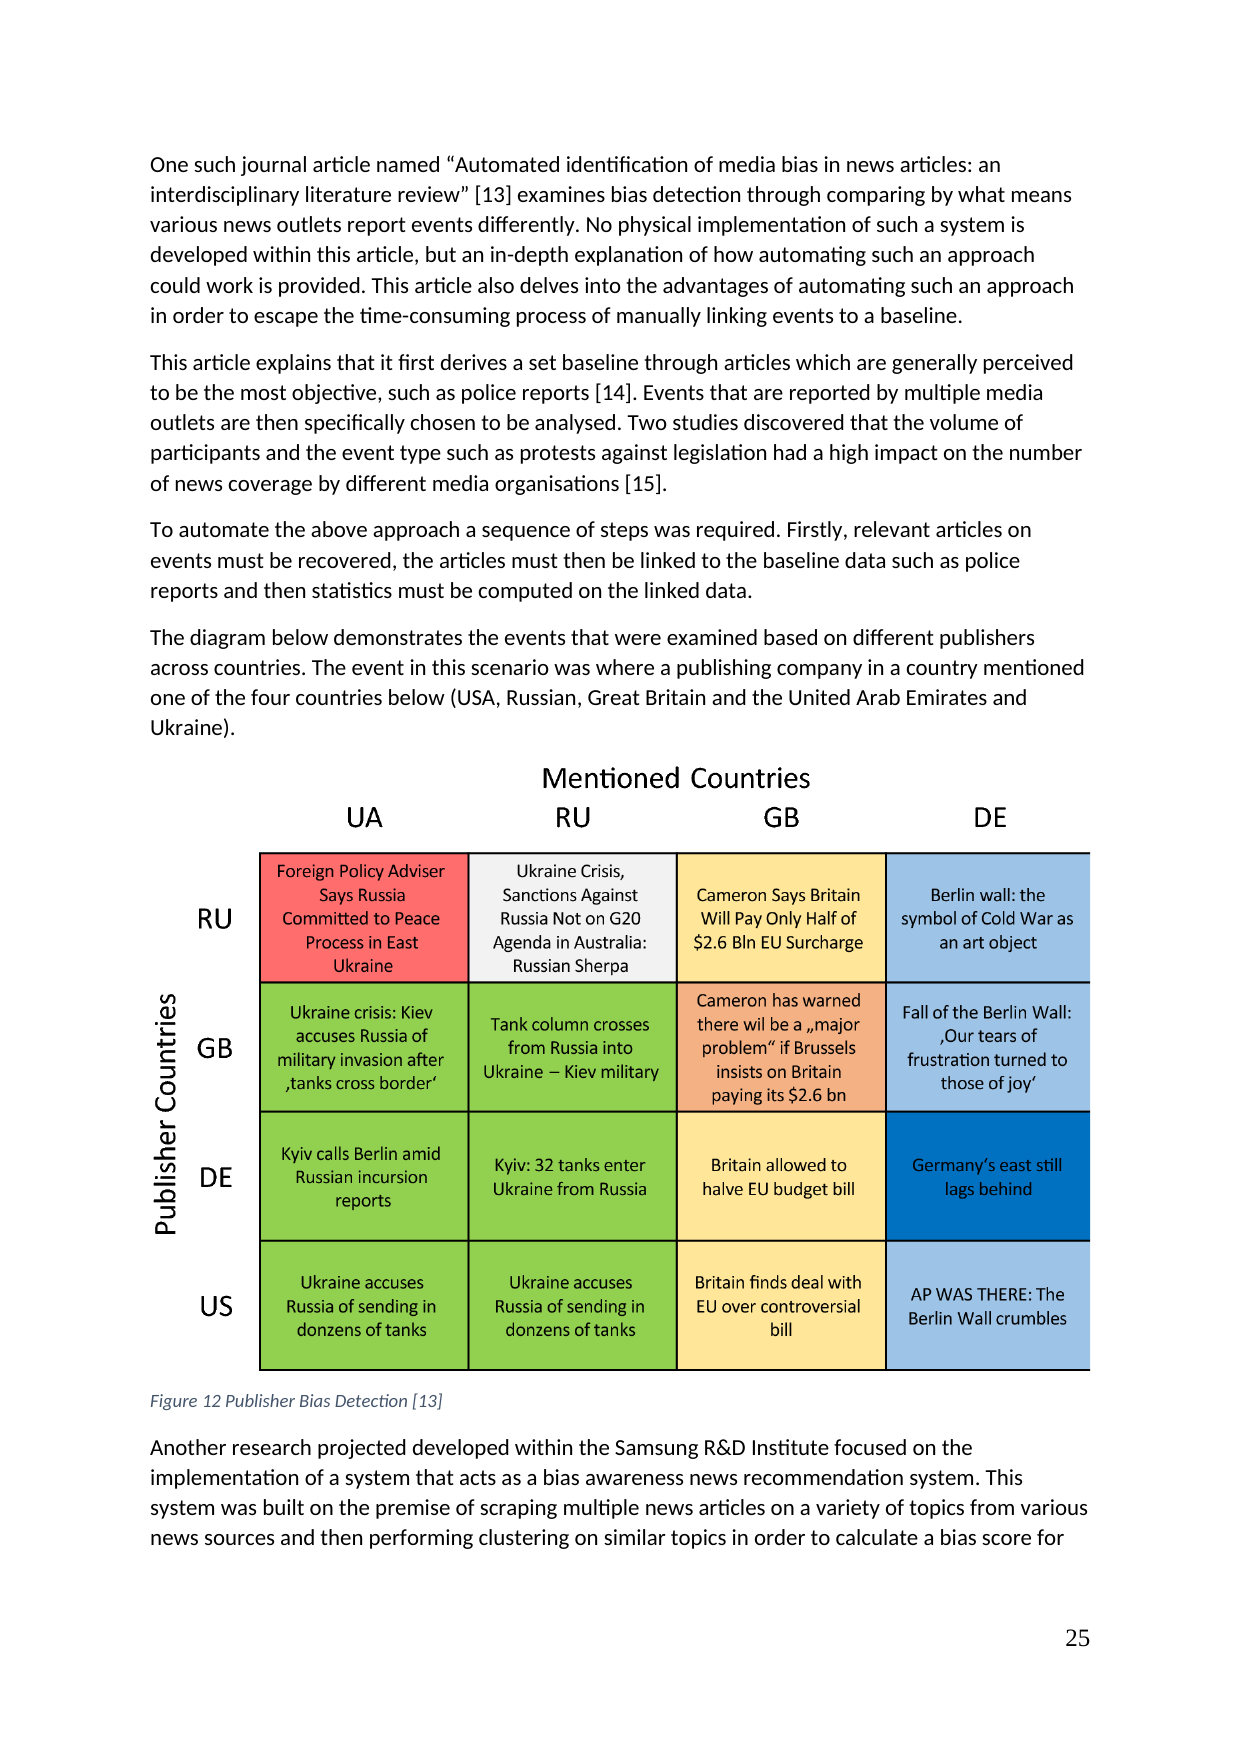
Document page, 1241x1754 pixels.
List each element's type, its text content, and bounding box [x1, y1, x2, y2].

text Figure 12 Publisher Bias Detection [13] [150, 1389, 1090, 1412]
picture [150, 760, 1091, 1371]
text To automate the above approach a sequence of steps was required. Firstly, relevant articles on events must be recovered, the articles must then be linked to the baseline data such as police reports and then statistics must be computed on the linked data. [150, 516, 1090, 604]
text This article explains that it first derives a set baseline through articles which are generally perceived to be the most objective, such as police reports [14]. Events that are reported by multiple media outlets are then specifically chosen to be analysed. Two studies discovered that the volume of participants and the event type such as protests against legislation had a high impact on the number of news coverage by different media organisations [15]. [150, 348, 1090, 497]
text One such journal article named “Automated identification of media bias in news articles: an interdisciplinary literature review” [13] examines bias detection through comparing by what means various news outlets report events differently. No physical implementation of such a system is developed within this article, but an in-depth explanation of how automating such an approach could work is provided. This article also delves into the advantages of automating such an approach in order to escape the time-consuming process of manually linking events to a baseline. [150, 150, 1090, 329]
text The diagram below demonstrates the events that were examined based on different publishers across countries. The event in this scenario was where a publishing company in a country mentioned one of the four countries below (USA, Russian, Great Britain and the United Arab Emirates and Ukraine). [150, 623, 1090, 742]
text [150, 1433, 1090, 1552]
